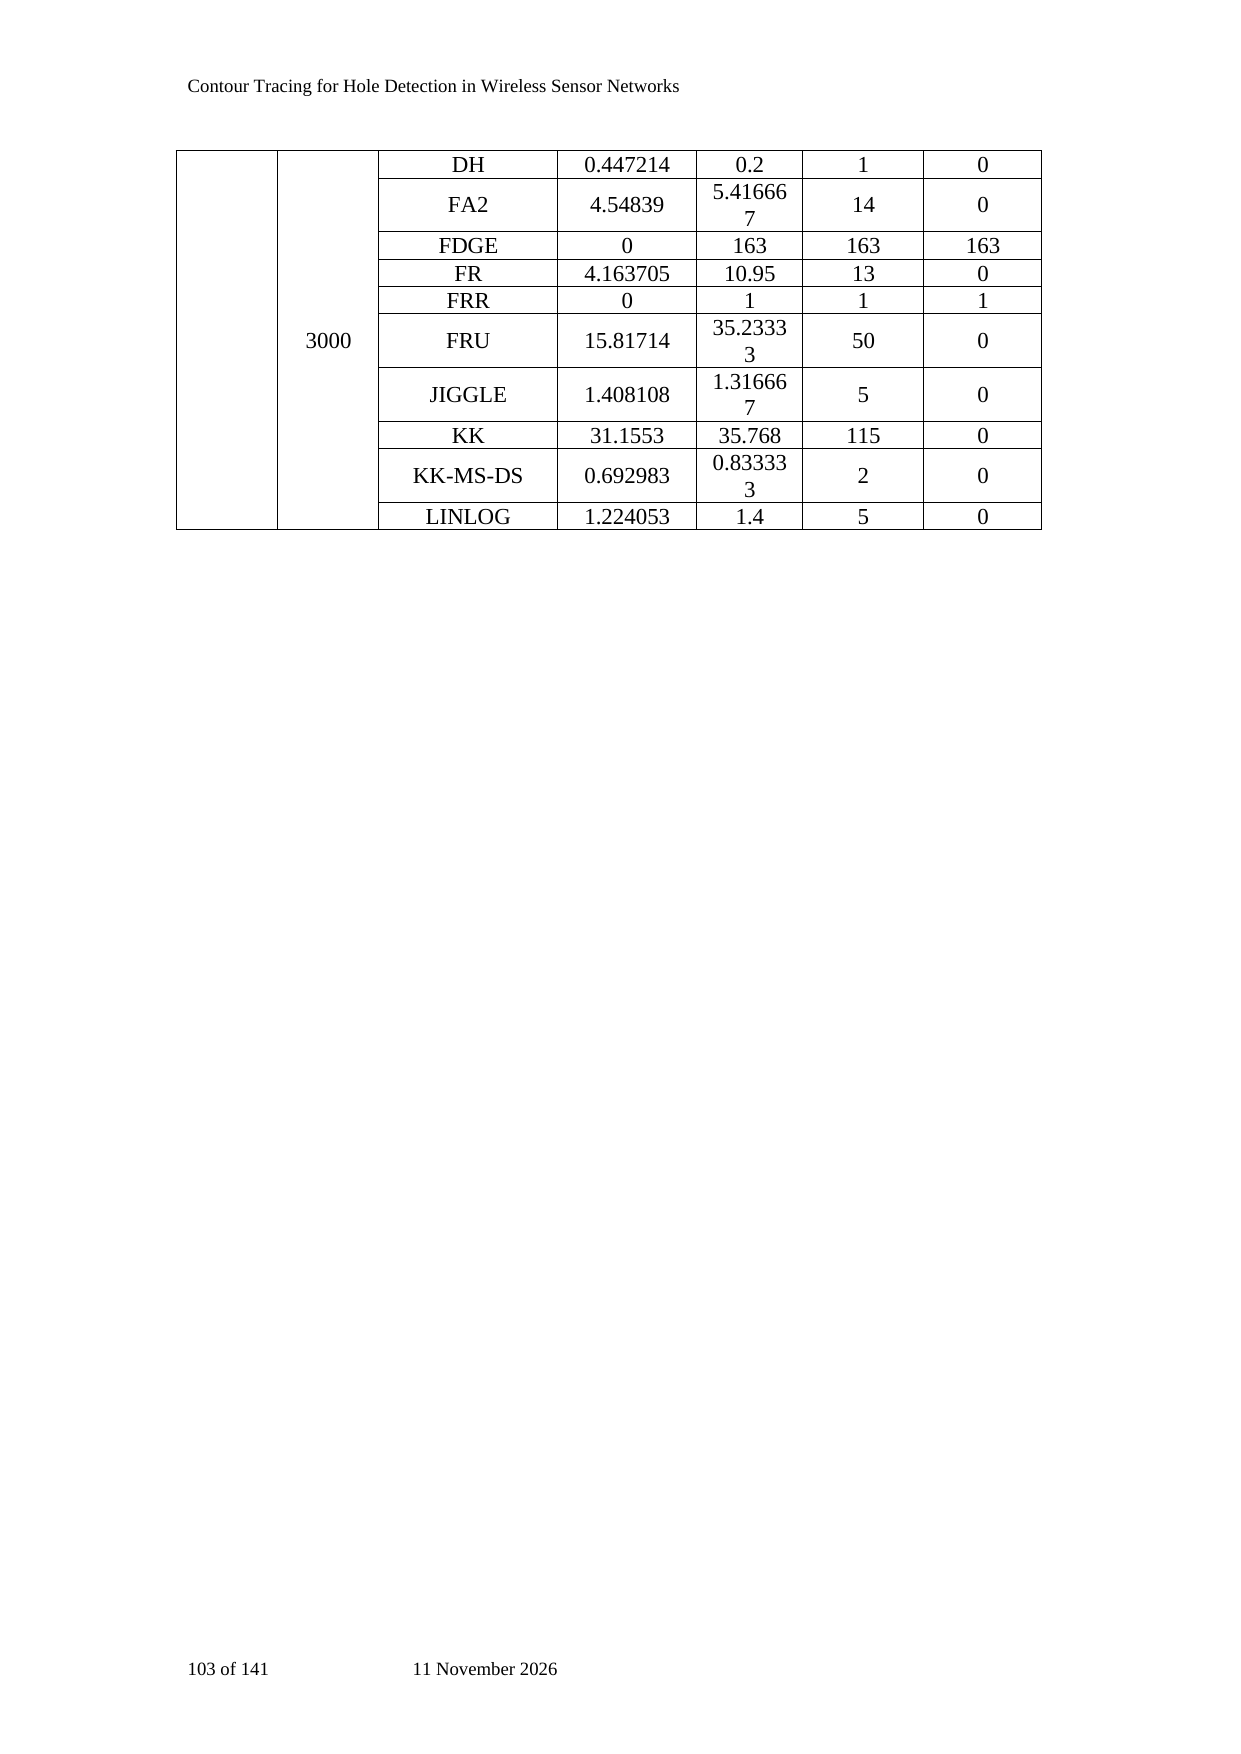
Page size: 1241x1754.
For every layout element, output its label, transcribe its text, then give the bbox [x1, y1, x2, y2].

table_cell 2 [803, 449, 923, 502]
table_cell 35.23333 [697, 314, 802, 367]
table_cell LINLOG [379, 503, 557, 529]
table_cell 0 [558, 287, 696, 313]
table_cell DH [379, 151, 557, 177]
table_cell 35.768 [697, 422, 802, 448]
table_cell 0.2 [697, 151, 802, 177]
table_cell 1 [924, 287, 1041, 313]
table_cell 31.1553 [558, 422, 696, 448]
table_cell 15.81714 [558, 314, 696, 367]
table_cell 163 [803, 232, 923, 258]
table_cell 1 [803, 151, 923, 177]
table_cell FR [379, 260, 557, 286]
table_cell 4.163705 [558, 260, 696, 286]
table_cell 5 [803, 503, 923, 529]
table_cell FRU [379, 314, 557, 367]
table_cell 10.95 [697, 260, 802, 286]
table_cell KK-MS-DS [379, 449, 557, 502]
table_cell 1.408108 [558, 368, 696, 421]
table_cell 1.4 [697, 503, 802, 529]
table_cell 0 [924, 151, 1041, 177]
table_cell 0 [924, 503, 1041, 529]
table_cell 115 [803, 422, 923, 448]
table_cell 1.224053 [558, 503, 696, 529]
table_cell 5.416667 [697, 179, 802, 231]
table_cell 0.833333 [697, 449, 802, 502]
table_cell 1.316667 [697, 368, 802, 421]
table_cell JIGGLE [379, 368, 557, 421]
table_cell 5 [803, 368, 923, 421]
table_cell 3000 [278, 151, 378, 529]
table_cell 0 [924, 422, 1041, 448]
table_cell 0 [924, 260, 1041, 286]
table_cell 1 [697, 287, 802, 313]
table_cell KK [379, 422, 557, 448]
table_cell FDGE [379, 232, 557, 258]
table_cell 0 [924, 179, 1041, 231]
table_cell 14 [803, 179, 923, 231]
table_cell 4.54839 [558, 179, 696, 231]
table_cell 0.692983 [558, 449, 696, 502]
table_cell 13 [803, 260, 923, 286]
table_cell 163 [697, 232, 802, 258]
table_cell 1 [803, 287, 923, 313]
table_cell 163 [924, 232, 1041, 258]
table_cell 0 [924, 368, 1041, 421]
table_cell 50 [803, 314, 923, 367]
table_cell 0 [924, 314, 1041, 367]
table_cell FRR [379, 287, 557, 313]
table_cell 0 [924, 449, 1041, 502]
table_cell 0.447214 [558, 151, 696, 177]
table_cell FA2 [379, 179, 557, 231]
table_cell 0 [558, 232, 696, 258]
